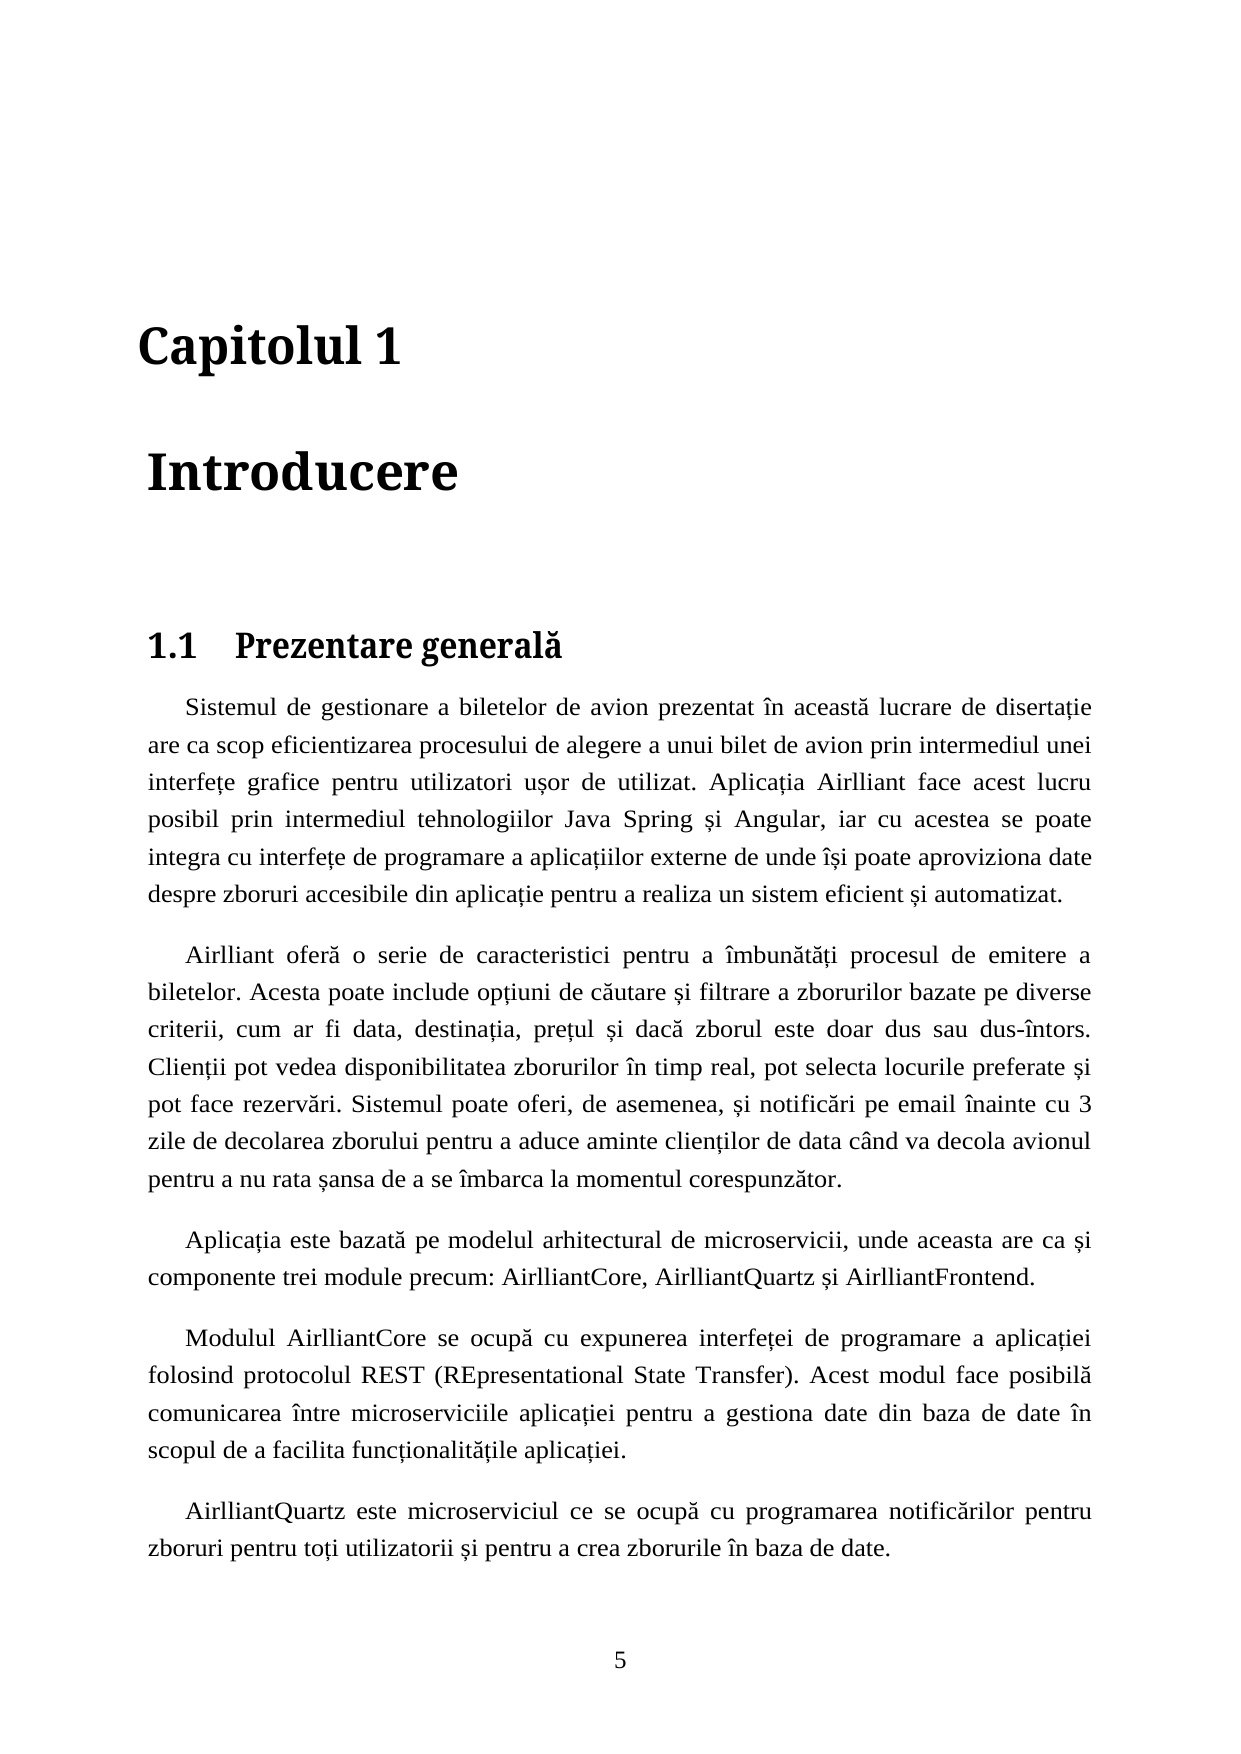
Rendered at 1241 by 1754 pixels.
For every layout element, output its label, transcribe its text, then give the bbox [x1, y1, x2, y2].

text AirlliantQuartz este microserviciul ce se ocupă cu programarea notificărilor pentru zboruri pentru toți utilizatorii și pentru a crea zborurile în baza de date. [148, 1496, 1093, 1562]
text Aplicația este bazată pe modelul arhitectural de microservicii, unde aceasta are ca și componente trei module precum: AirlliantCore, AirlliantQuartz și AirlliantFrontend. [148, 1225, 1093, 1291]
subtitle Prezentare generală [147, 621, 1105, 669]
text Airlliant oferă o serie de caracteristici pentru a îmbunătăți procesul de emitere a biletelor. Acesta poate include opțiuni de căutare și filtrare a zborurilor bazate pe diverse criterii, cum ar fi data, destinația, prețul și dacă zborul este doar dus sau dus-întors. Clienții pot vedea disponibilitatea zborurilor în timp real, pot selecta locurile preferate și pot face rezervări. Sistemul poate oferi, de asemenea, și notificări pe email înainte cu 3 zile de decolarea zborului pentru a aduce aminte clienților de data când va decola avionul pentru a nu rata șansa de a se îmbarca la momentul corespunzător. [148, 940, 1093, 1192]
subtitle Introducere [148, 436, 1105, 505]
text Modulul AirlliantCore se ocupă cu expunerea interfeței de programare a aplicației folosind protocolul REST (REpresentational State Transfer). Acest modul face posibilă comunicarea între microserviciile aplicației pentru a gestiona date din baza de date în scopul de a facilita funcționalitățile aplicației. [148, 1323, 1093, 1464]
text Sistemul de gestionare a biletelor de avion prezentat în această lucrare de disertație are ca scop eficientizarea procesului de alegere a unui bilet de avion prin intermediul unei interfețe grafice pentru utilizatori ușor de utilizat. Aplicația Airlliant face acest lucru posibil prin intermediul tehnologiilor Java Spring și Angular, iar cu acestea se poate integra cu interfețe de programare a aplicațiilor externe de unde își poate aproviziona date despre zboruri accesibile din aplicație pentru a realiza un sistem eficient și automatizat. [148, 692, 1093, 908]
